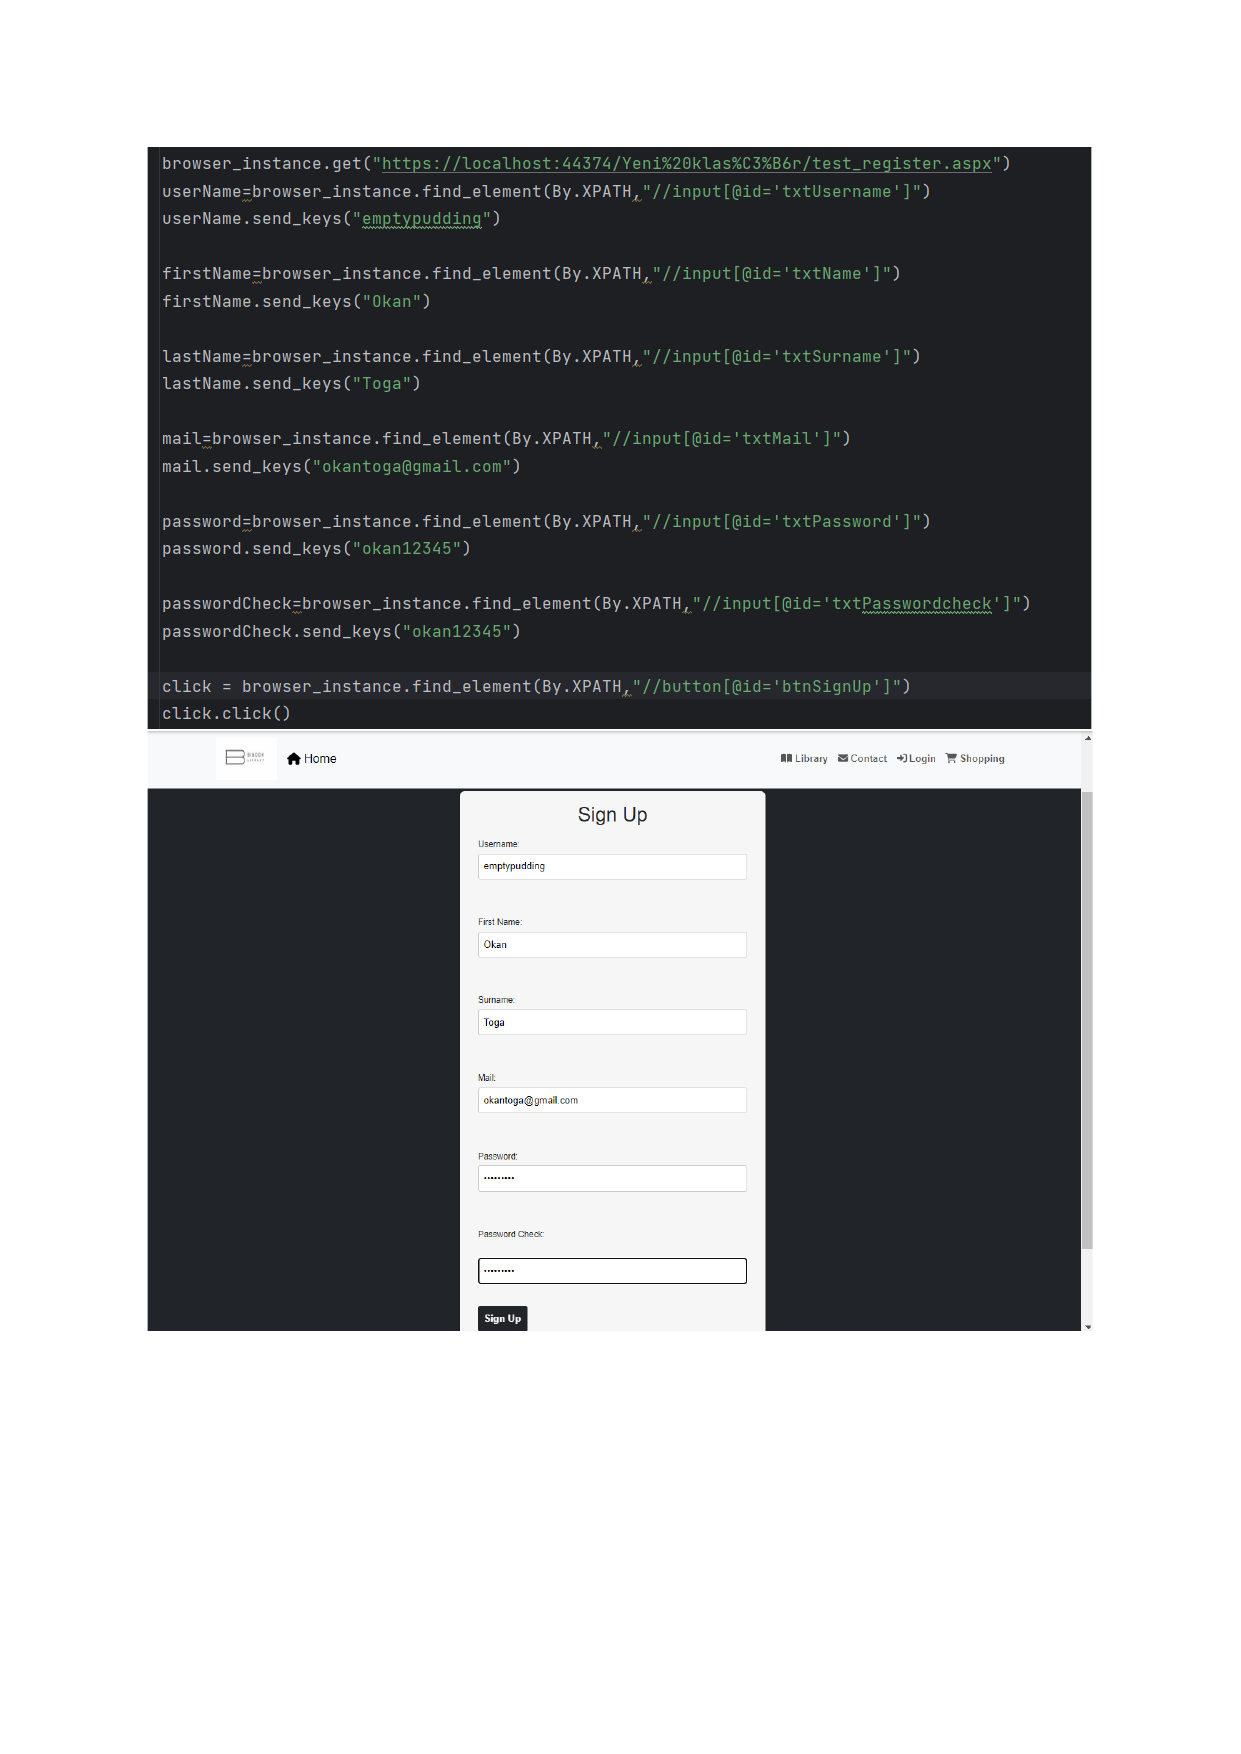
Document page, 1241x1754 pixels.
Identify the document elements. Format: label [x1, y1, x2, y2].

picture [147, 147, 1092, 729]
picture [147, 731, 1093, 1331]
